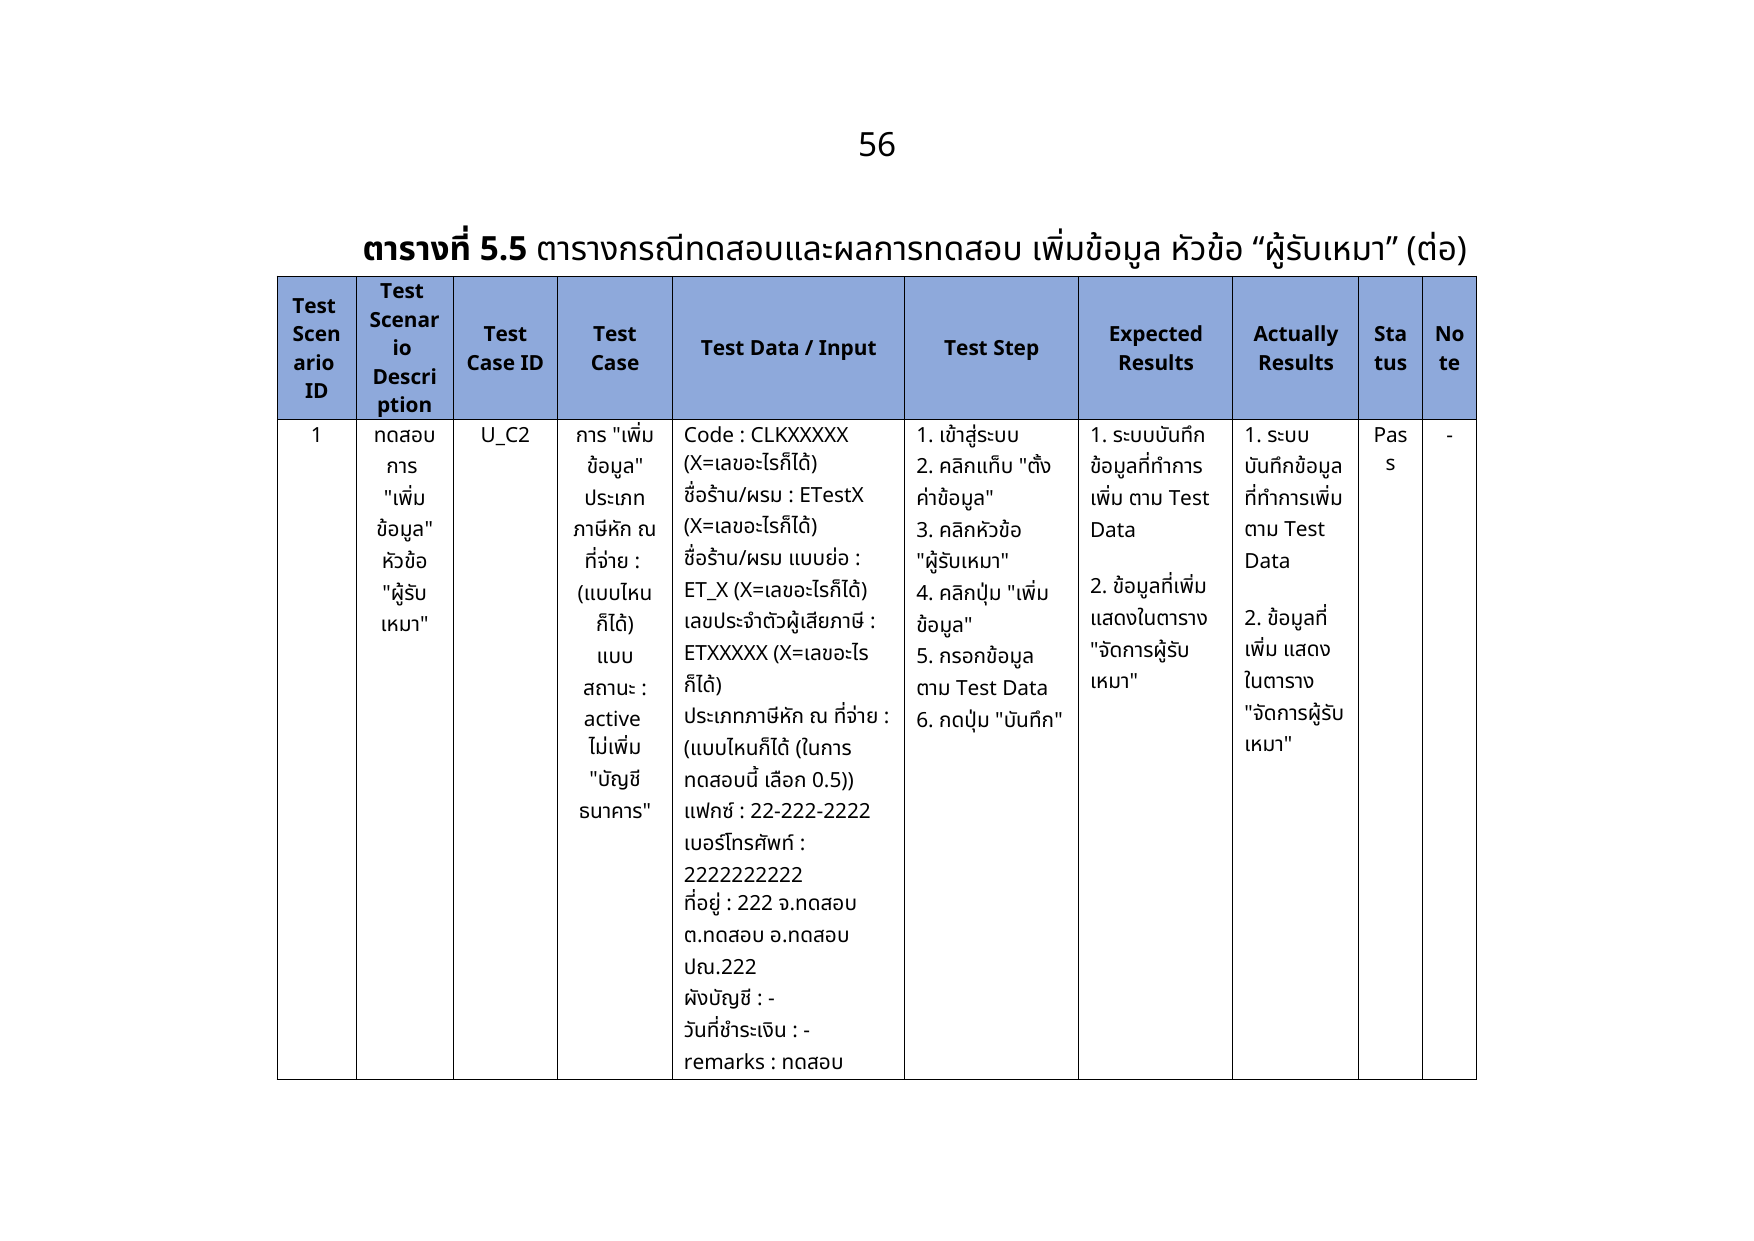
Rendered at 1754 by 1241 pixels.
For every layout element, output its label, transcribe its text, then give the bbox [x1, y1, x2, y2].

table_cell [905, 420, 1078, 1078]
table_header Note [1423, 277, 1476, 419]
table_cell 1 [278, 420, 356, 1078]
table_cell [673, 420, 904, 1078]
table_header Test Scenario ID [278, 277, 356, 419]
table_header Status [1359, 277, 1422, 419]
table_cell U_C2 [454, 420, 557, 1078]
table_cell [1233, 420, 1358, 1078]
table_header Expected Results [1079, 277, 1232, 419]
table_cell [558, 420, 672, 1078]
text ตารางที่ 5.5 ตารางกรณีทดสอบและผลการทดสอบ เพิ่มข้อมูล หัวข้อ “ผู้รับเหมา” (ต่อ) [187, 225, 1566, 276]
table_header Test Case ID [454, 277, 557, 419]
table_cell Pass [1359, 420, 1422, 1078]
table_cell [1079, 420, 1232, 1078]
table_header Test Scenario Description [357, 277, 453, 419]
table_cell - [1423, 420, 1476, 1078]
table_header Test Data / Input [673, 277, 904, 419]
table_header Test Case [558, 277, 672, 419]
table_header Actually Results [1233, 277, 1358, 419]
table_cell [357, 420, 453, 1078]
table_header Test Step [905, 277, 1078, 419]
